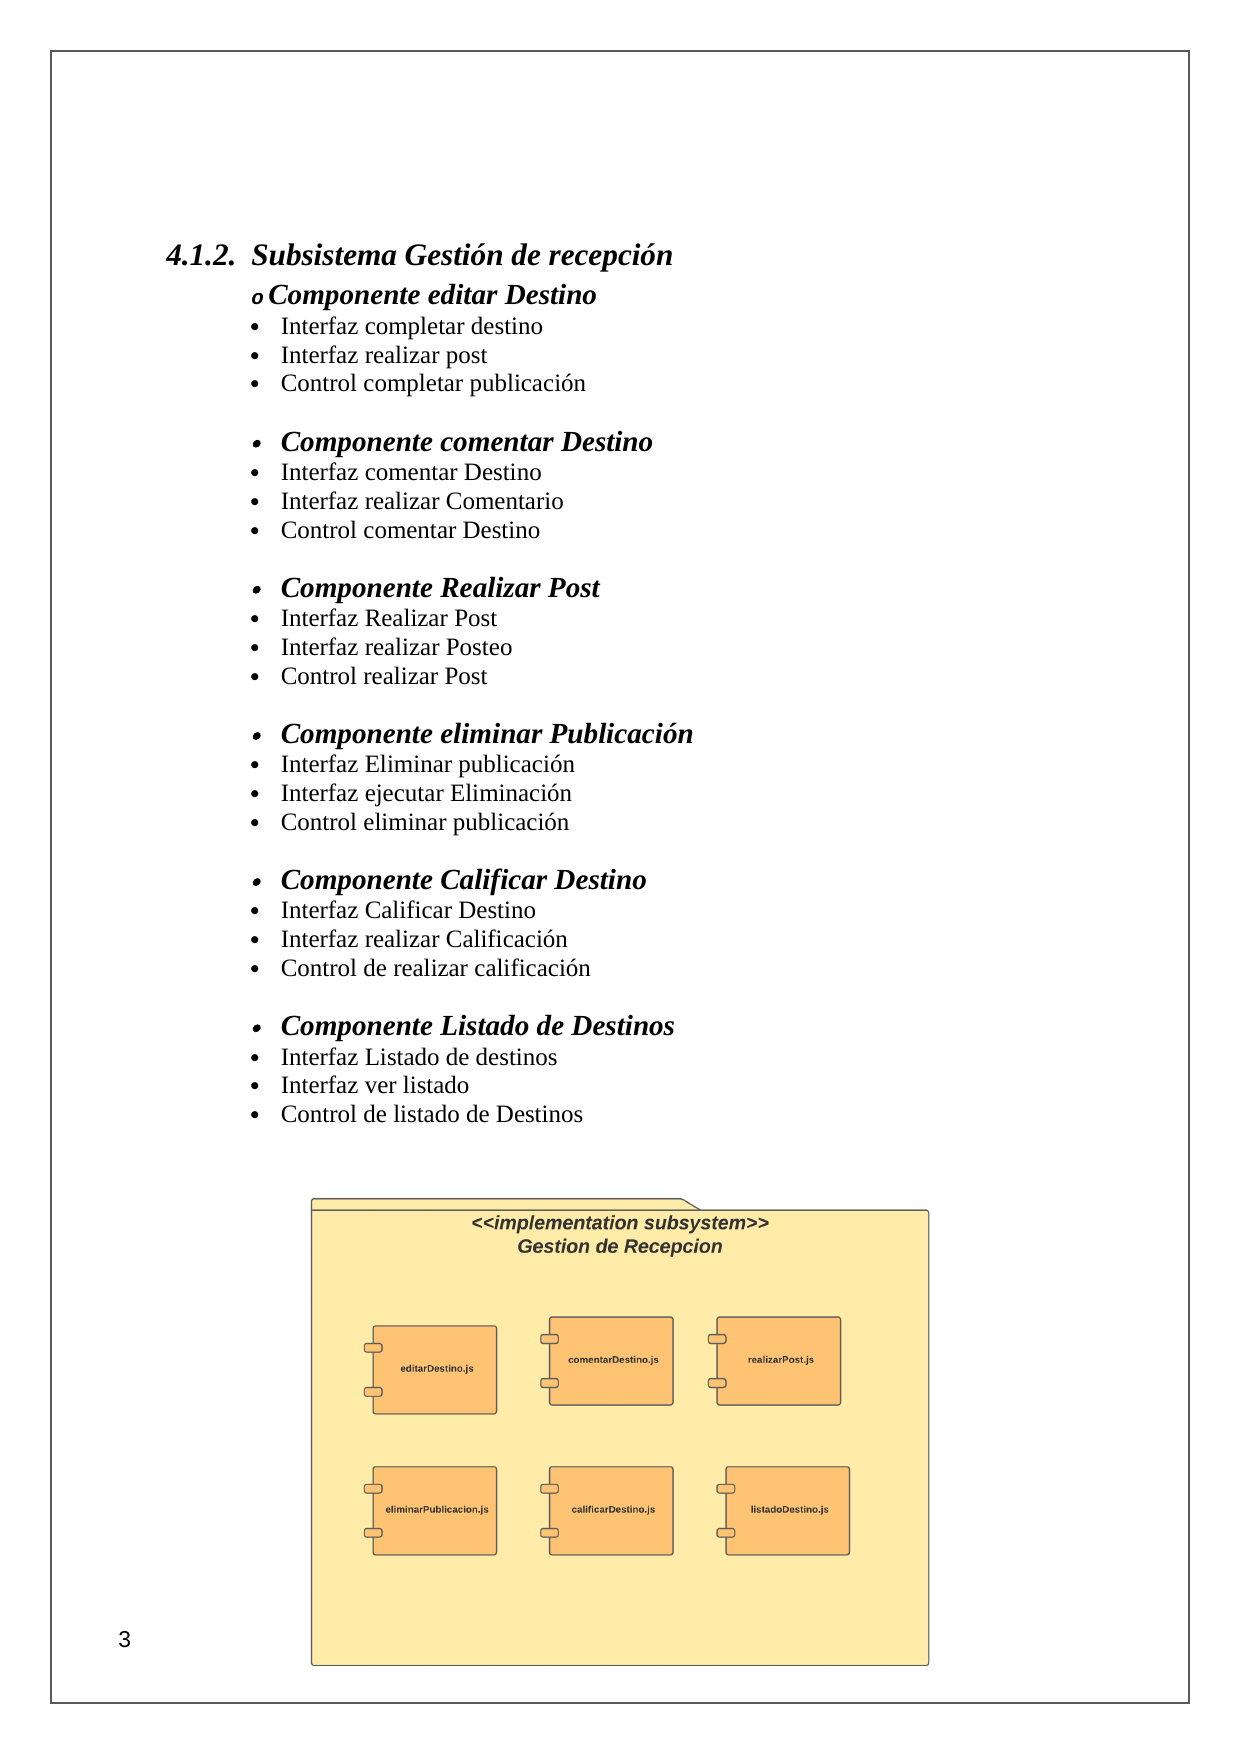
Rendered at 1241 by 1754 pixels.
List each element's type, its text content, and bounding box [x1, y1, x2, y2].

list Interfaz ver listado [251, 1071, 1153, 1099]
list Interfaz realizar Posteo [251, 632, 1153, 661]
list Componente Listado de Destinos [251, 1008, 1153, 1042]
list Interfaz Listado de destinos [251, 1042, 1153, 1071]
list Control completar publicación [251, 368, 1153, 424]
subtitle Subsistema Gestión de recepción [236, 236, 1153, 272]
list Interfaz Eliminar publicación [251, 749, 1153, 778]
list Componente Calificar Destino [251, 862, 1153, 896]
list Interfaz realizar Calificación [251, 924, 1153, 953]
picture [305, 1193, 936, 1675]
list Interfaz Realizar Post [251, 603, 1153, 632]
list Control de listado de Destinos [251, 1099, 1153, 1128]
list Control eliminar publicación [251, 807, 1153, 862]
list Control realizar Post [251, 661, 1153, 716]
list Interfaz realizar post [251, 340, 1153, 368]
list Interfaz comentar Destino [251, 457, 1153, 486]
list Componente Realizar Post [251, 570, 1153, 603]
list Interfaz completar destino [251, 311, 1153, 340]
list Componente eliminar Publicación [251, 716, 1153, 749]
list Interfaz Calificar Destino [251, 896, 1153, 924]
list Interfaz realizar Comentario [251, 486, 1153, 515]
list Componente comentar Destino [251, 424, 1153, 457]
list Control de realizar calificación [251, 953, 1153, 1008]
list Componente editar Destino [251, 277, 1153, 311]
list Interfaz ejecutar Eliminación [251, 778, 1153, 807]
list Control comentar Destino [251, 515, 1153, 570]
